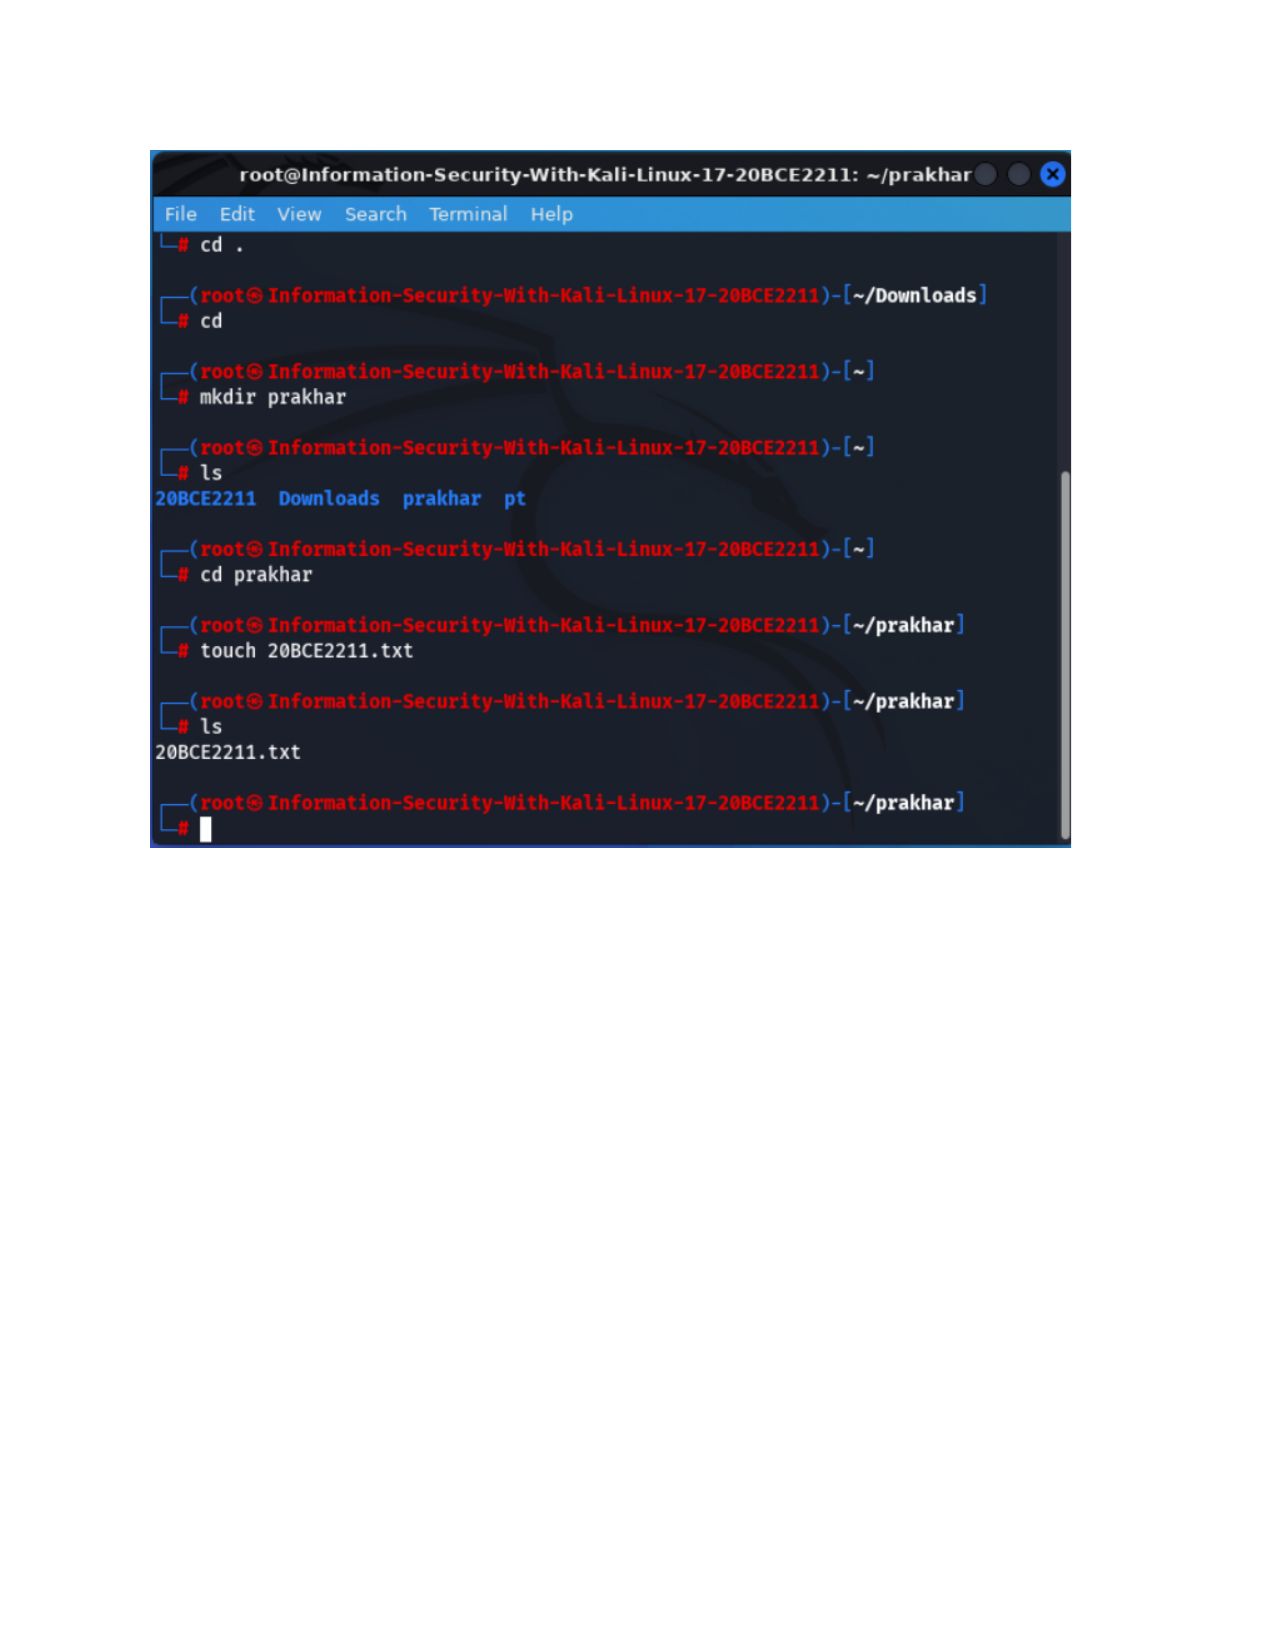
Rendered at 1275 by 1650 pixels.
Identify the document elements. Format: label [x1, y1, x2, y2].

picture [150, 150, 1072, 848]
